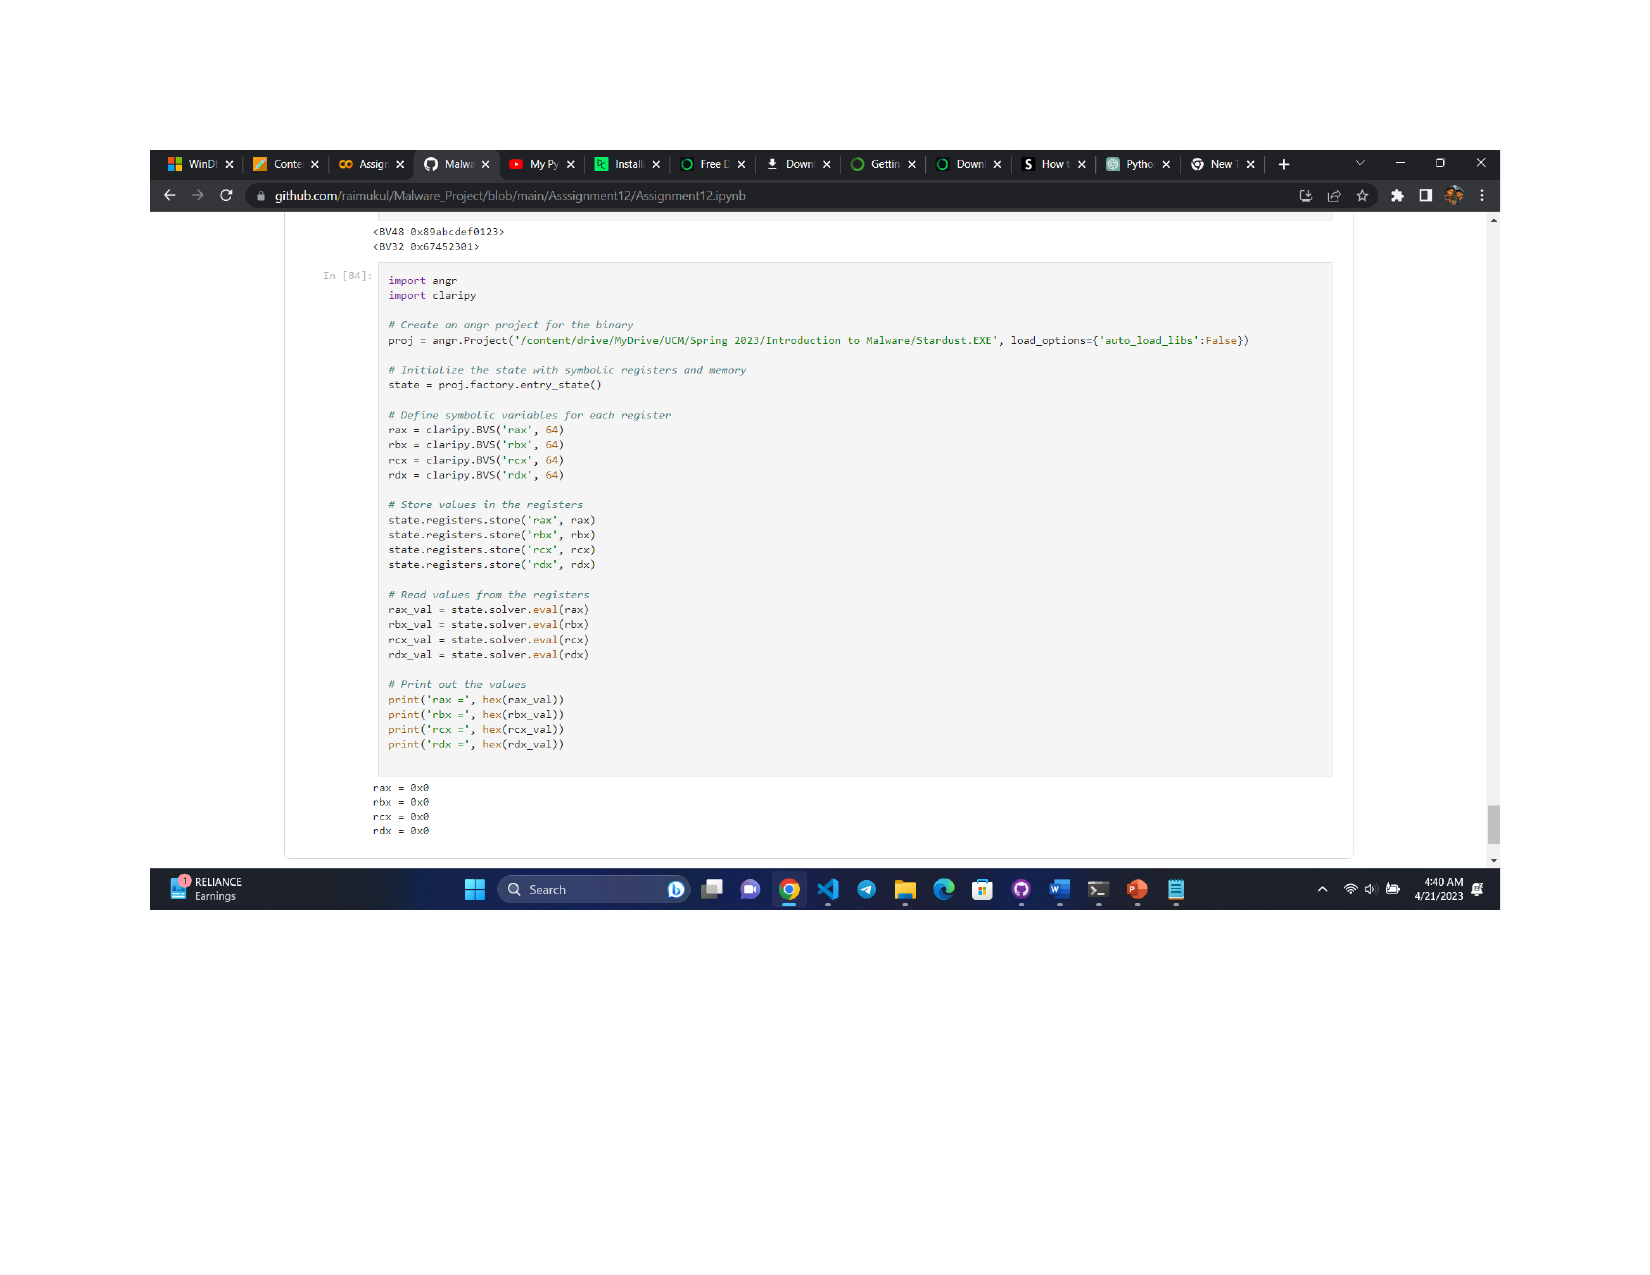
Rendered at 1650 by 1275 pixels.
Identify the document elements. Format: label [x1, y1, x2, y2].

picture [150, 150, 1500, 910]
